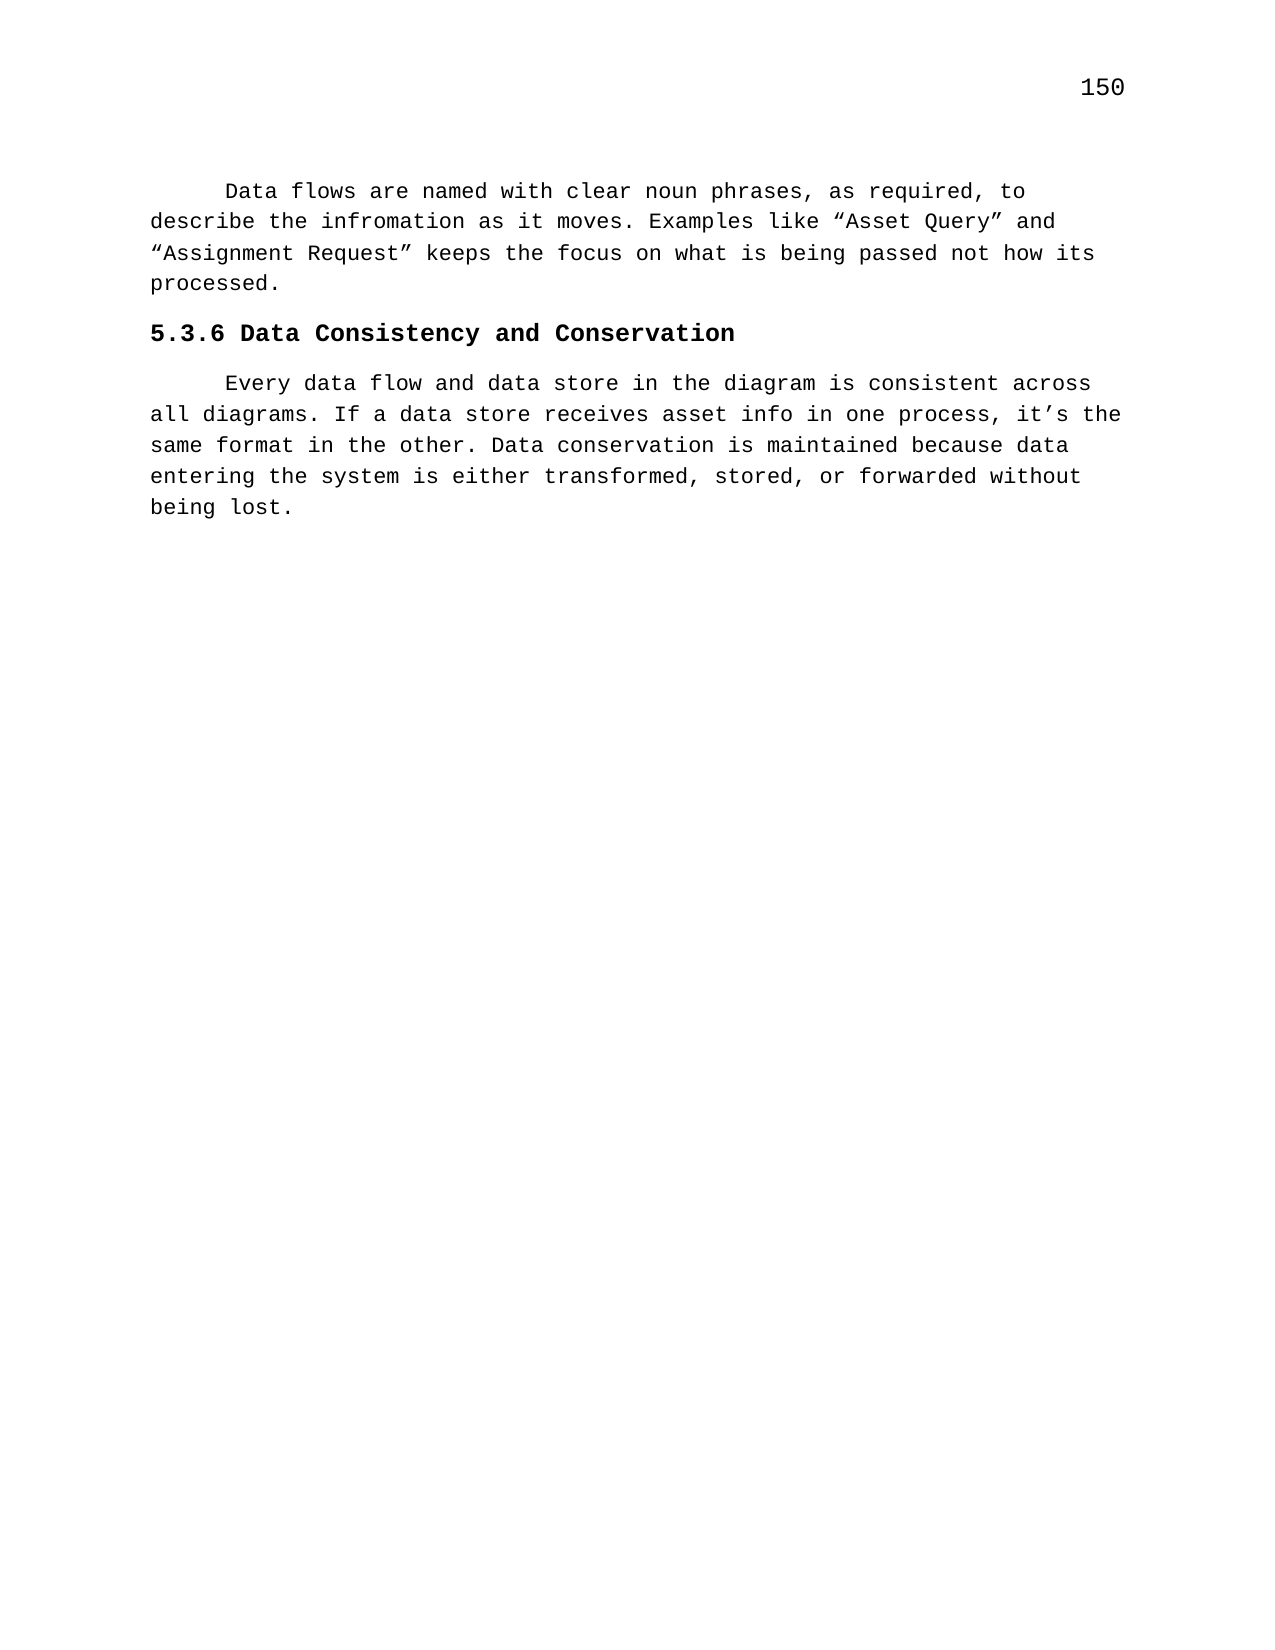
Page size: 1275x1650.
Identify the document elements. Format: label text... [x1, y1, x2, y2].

text Data flows are named with clear noun phrases, as required, to describe the infromation as it moves. Examples like “Asset Query” and “Assignment Request” keeps the focus on what is being passed not how its processed. [150, 180, 1125, 297]
text Every data flow and data store in the diagram is consistent across all diagrams. If a data store receives asset info in one process, it’s the same format in the other. Data conservation is maintained because data entering the system is either transformed, stored, or forwarded without being lost. [150, 372, 1125, 521]
text 5.3.6 Data Consistency and Conservation [150, 320, 1125, 348]
